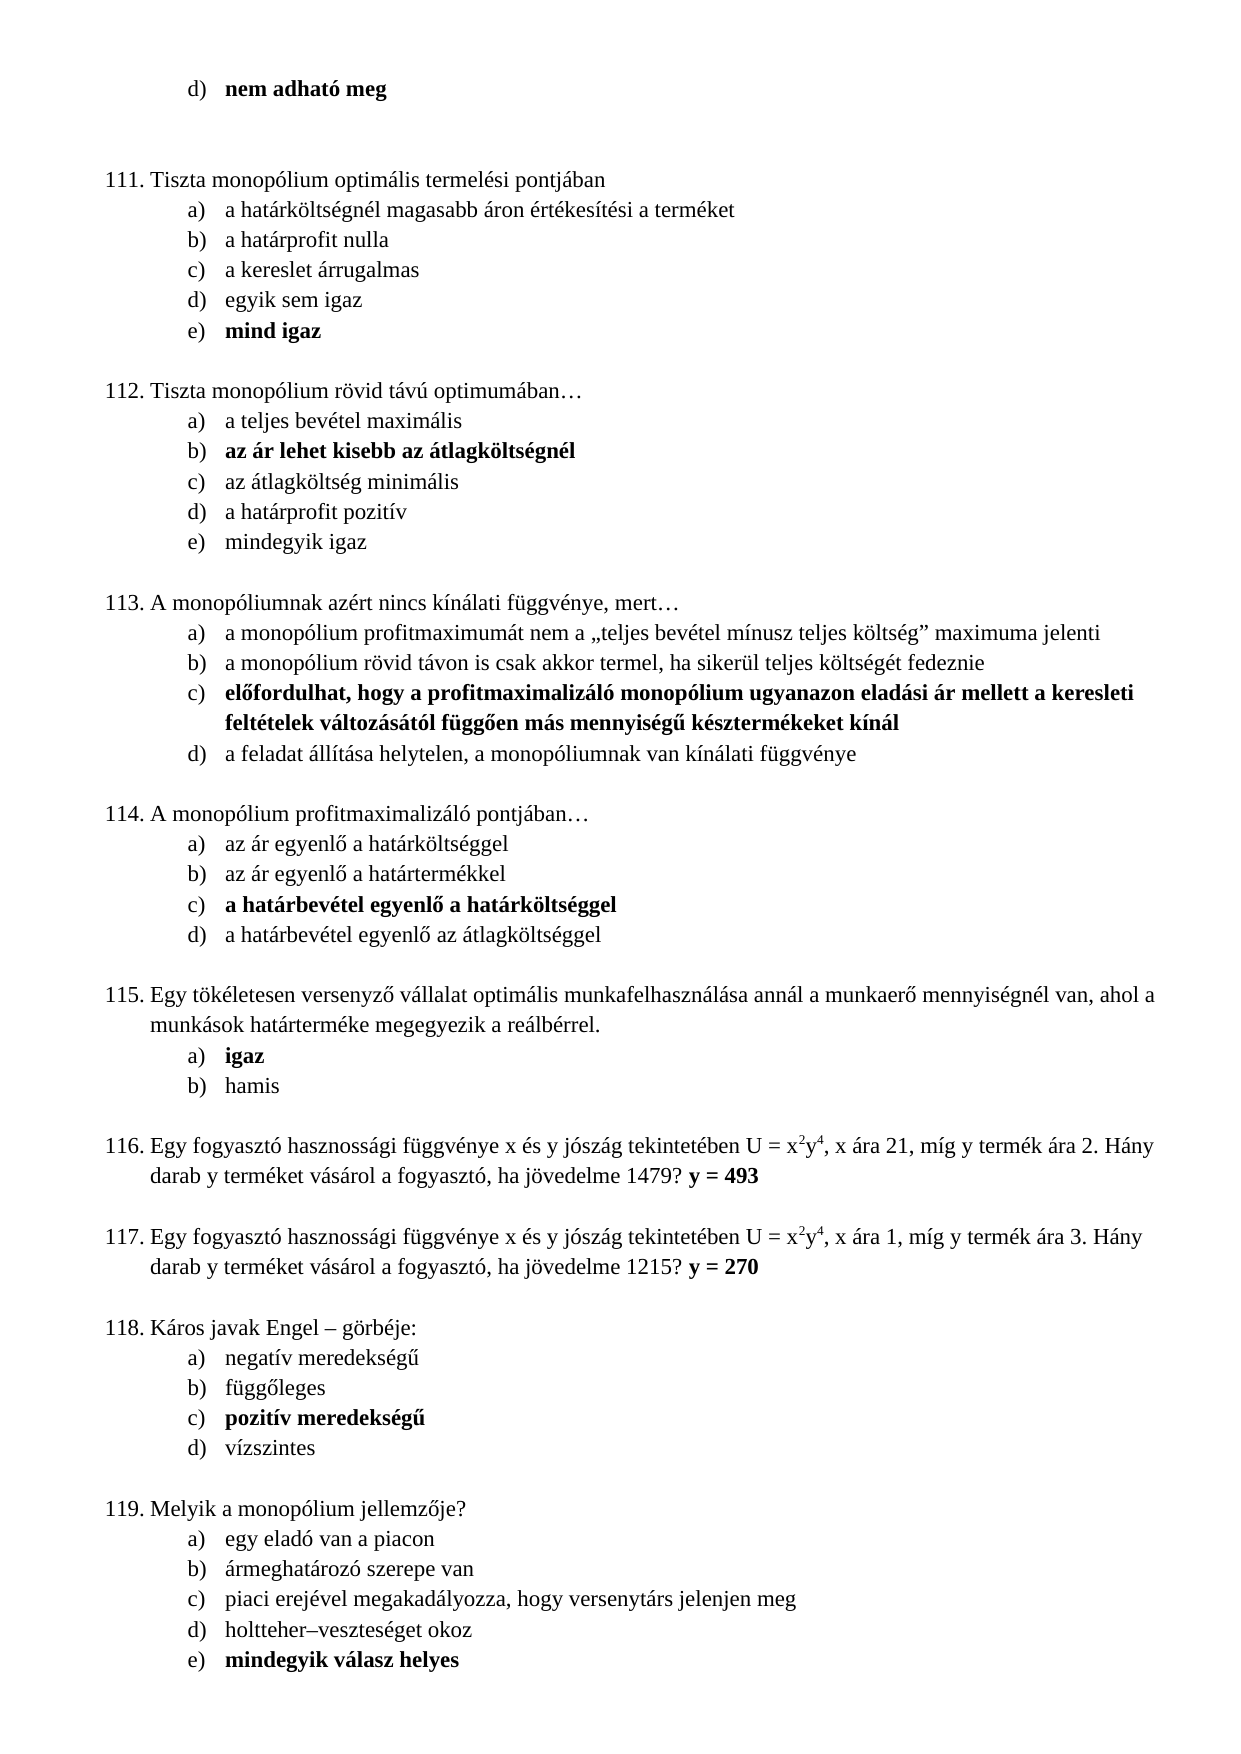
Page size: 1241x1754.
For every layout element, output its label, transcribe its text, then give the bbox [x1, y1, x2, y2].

list Tiszta monopólium optimális termelési pontjában [104, 166, 1165, 192]
list Tiszta monopólium rövid távú optimumában… [104, 377, 1165, 403]
list vízszintes [187, 1434, 1165, 1461]
list függőleges [187, 1374, 1165, 1400]
list Káros javak Engel – görbéje: [104, 1313, 1165, 1340]
list az ár egyenlő a határtermékkel [187, 860, 1165, 887]
list mindegyik igaz [187, 528, 1165, 554]
list egyik sem igaz [187, 286, 1165, 313]
list az ár egyenlő a határköltséggel [187, 830, 1165, 857]
list pozitív meredekségű [187, 1404, 1165, 1431]
list egy eladó van a piacon [187, 1525, 1165, 1551]
list a határköltségnél magasabb áron értékesítési a terméket [187, 196, 1165, 222]
list negatív meredekségű [187, 1344, 1165, 1370]
list az átlagköltség minimális [187, 468, 1165, 494]
list ármeghatározó szerepe van [187, 1555, 1165, 1582]
list mind igaz [187, 317, 1165, 343]
list a határprofit pozitív [187, 498, 1165, 524]
list nem adható meg [187, 75, 1165, 101]
list Egy fogyasztó hasznossági függvénye x és y jószág tekintetében U = x2y4, x ára 21, míg y termék ára 2. Hány darab y terméket vásárol a fogyasztó, ha jövedelme 1479? y = 493 [104, 1132, 1165, 1189]
list a feladat állítása helytelen, a monopóliumnak van kínálati függvénye [187, 739, 1165, 766]
list a kereslet árrugalmas [187, 256, 1165, 283]
list mindegyik válasz helyes [187, 1646, 1165, 1672]
list a teljes bevétel maximális [187, 407, 1165, 434]
list Melyik a monopólium jellemzője? [104, 1495, 1165, 1521]
list A monopóliumnak azért nincs kínálati függvénye, mert… [104, 588, 1165, 615]
list igaz [187, 1042, 1165, 1068]
list Egy tökéletesen versenyző vállalat optimális munkafelhasználása annál a munkaerő mennyiségnél van, ahol a munkások határterméke megegyezik a reálbérrel. [104, 981, 1165, 1038]
list a monopólium profitmaximumát nem a „teljes bevétel mínusz teljes költség” maximuma jelenti [187, 619, 1165, 645]
list a határbevétel egyenlő az átlagköltséggel [187, 921, 1165, 947]
list piaci erejével megakadályozza, hogy versenytárs jelenjen meg [187, 1585, 1165, 1612]
list az ár lehet kisebb az átlagköltségnél [187, 437, 1165, 464]
list hamis [187, 1072, 1165, 1098]
list a monopólium rövid távon is csak akkor termel, ha sikerül teljes költségét fedeznie [187, 649, 1165, 675]
list a határbevétel egyenlő a határköltséggel [187, 891, 1165, 917]
list holtteher–veszteséget okoz [187, 1616, 1165, 1642]
list Egy fogyasztó hasznossági függvénye x és y jószág tekintetében U = x2y4, x ára 1, míg y termék ára 3. Hány darab y terméket vásárol a fogyasztó, ha jövedelme 1215? y = 270 [104, 1223, 1165, 1279]
list a határprofit nulla [187, 226, 1165, 252]
list A monopólium profitmaximalizáló pontjában… [104, 800, 1165, 826]
list előfordulhat, hogy a profitmaximalizáló monopólium ugyanazon eladási ár mellett a keresleti feltételek változásától függően más mennyiségű késztermékeket kínál [187, 679, 1165, 736]
